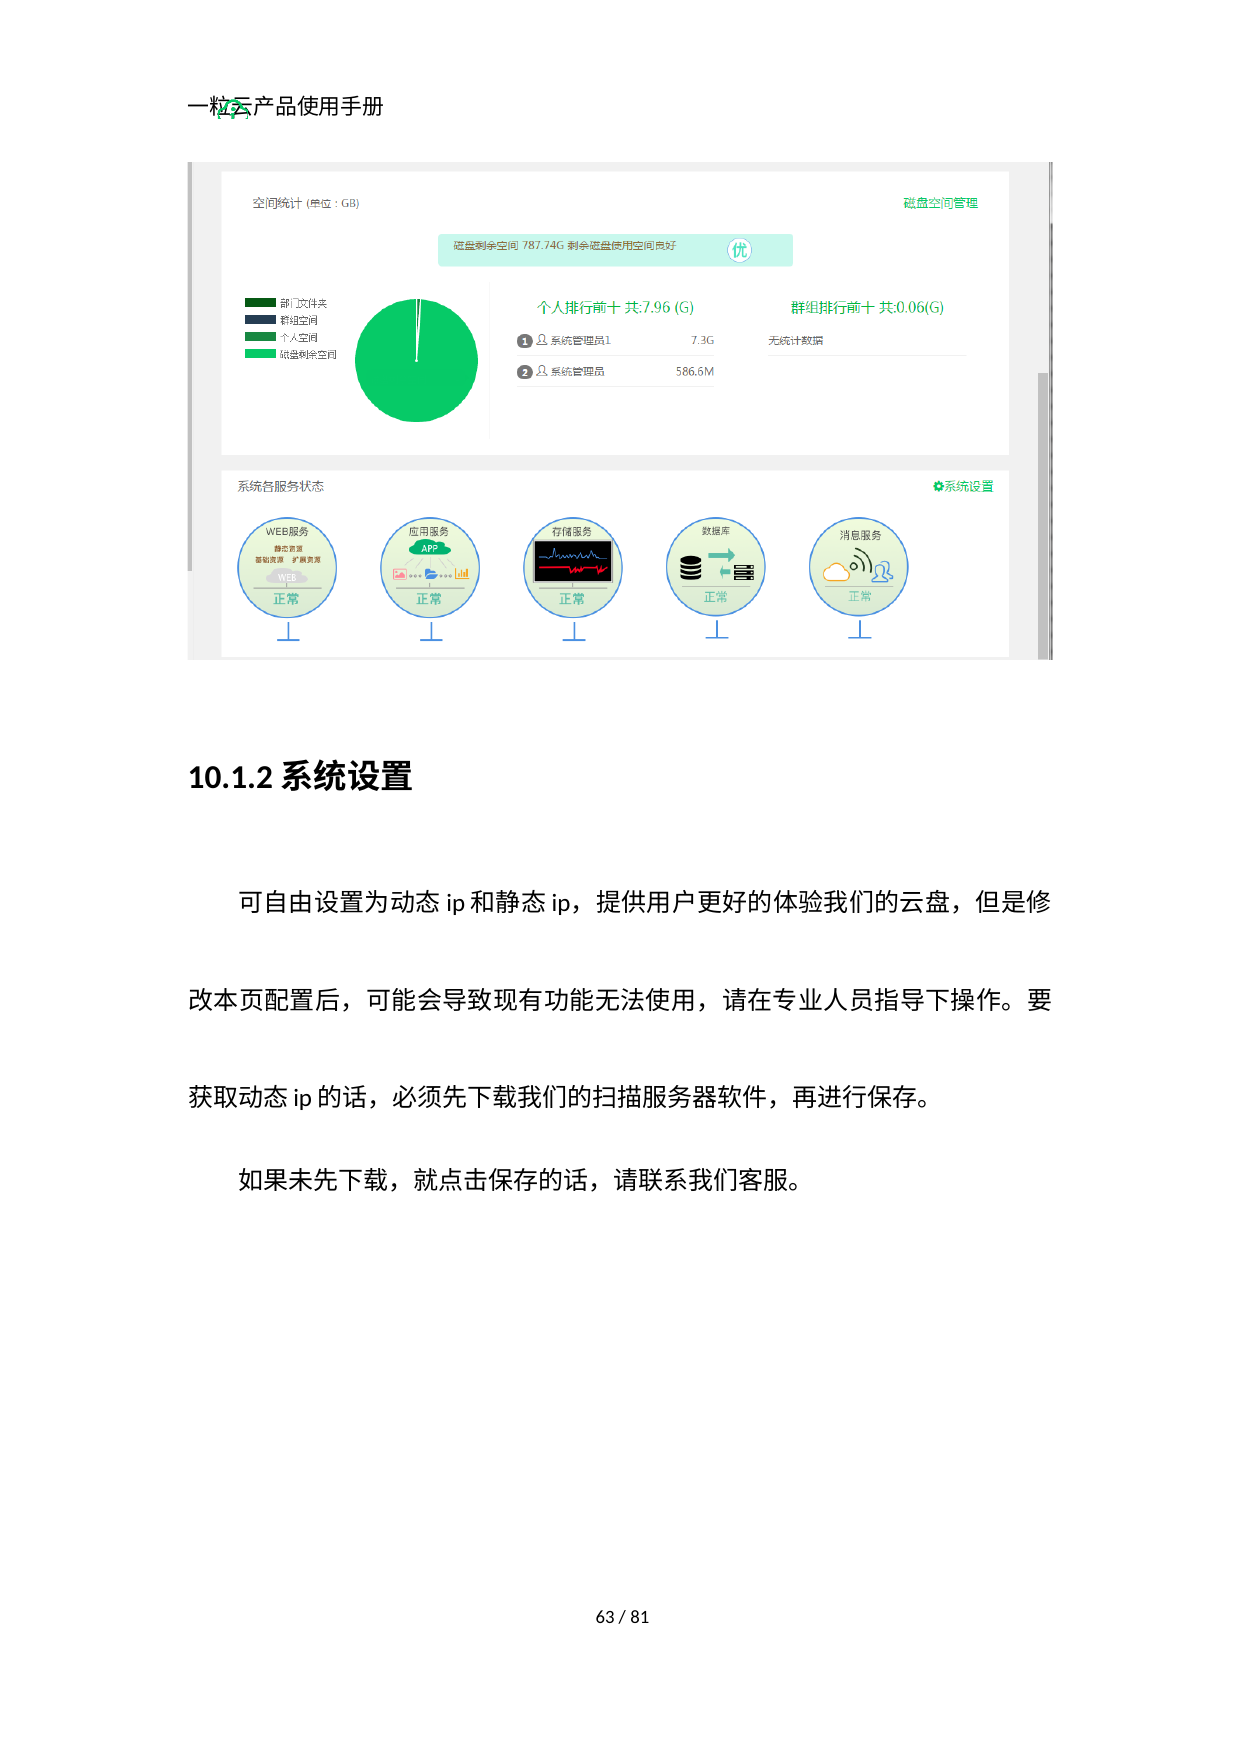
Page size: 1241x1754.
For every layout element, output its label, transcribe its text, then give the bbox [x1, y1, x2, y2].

picture [216, 99, 248, 118]
picture [187, 162, 1053, 660]
text 如果未先下载，就点击保存的话，请联系我们客服。 [188, 1146, 1053, 1211]
text 可自由设置为动态ip和静态ip，提供用户更好的体验我们的云盘，但是修改本页配置后，可能会导致现有功能无法使用，请在专业人员指导下操作。要获取动态ip的话，必须先下载我们的扫描服务器软件，再进行保存。 [188, 868, 1053, 1128]
subtitle 10.1.2 系统设置 [187, 742, 1053, 807]
